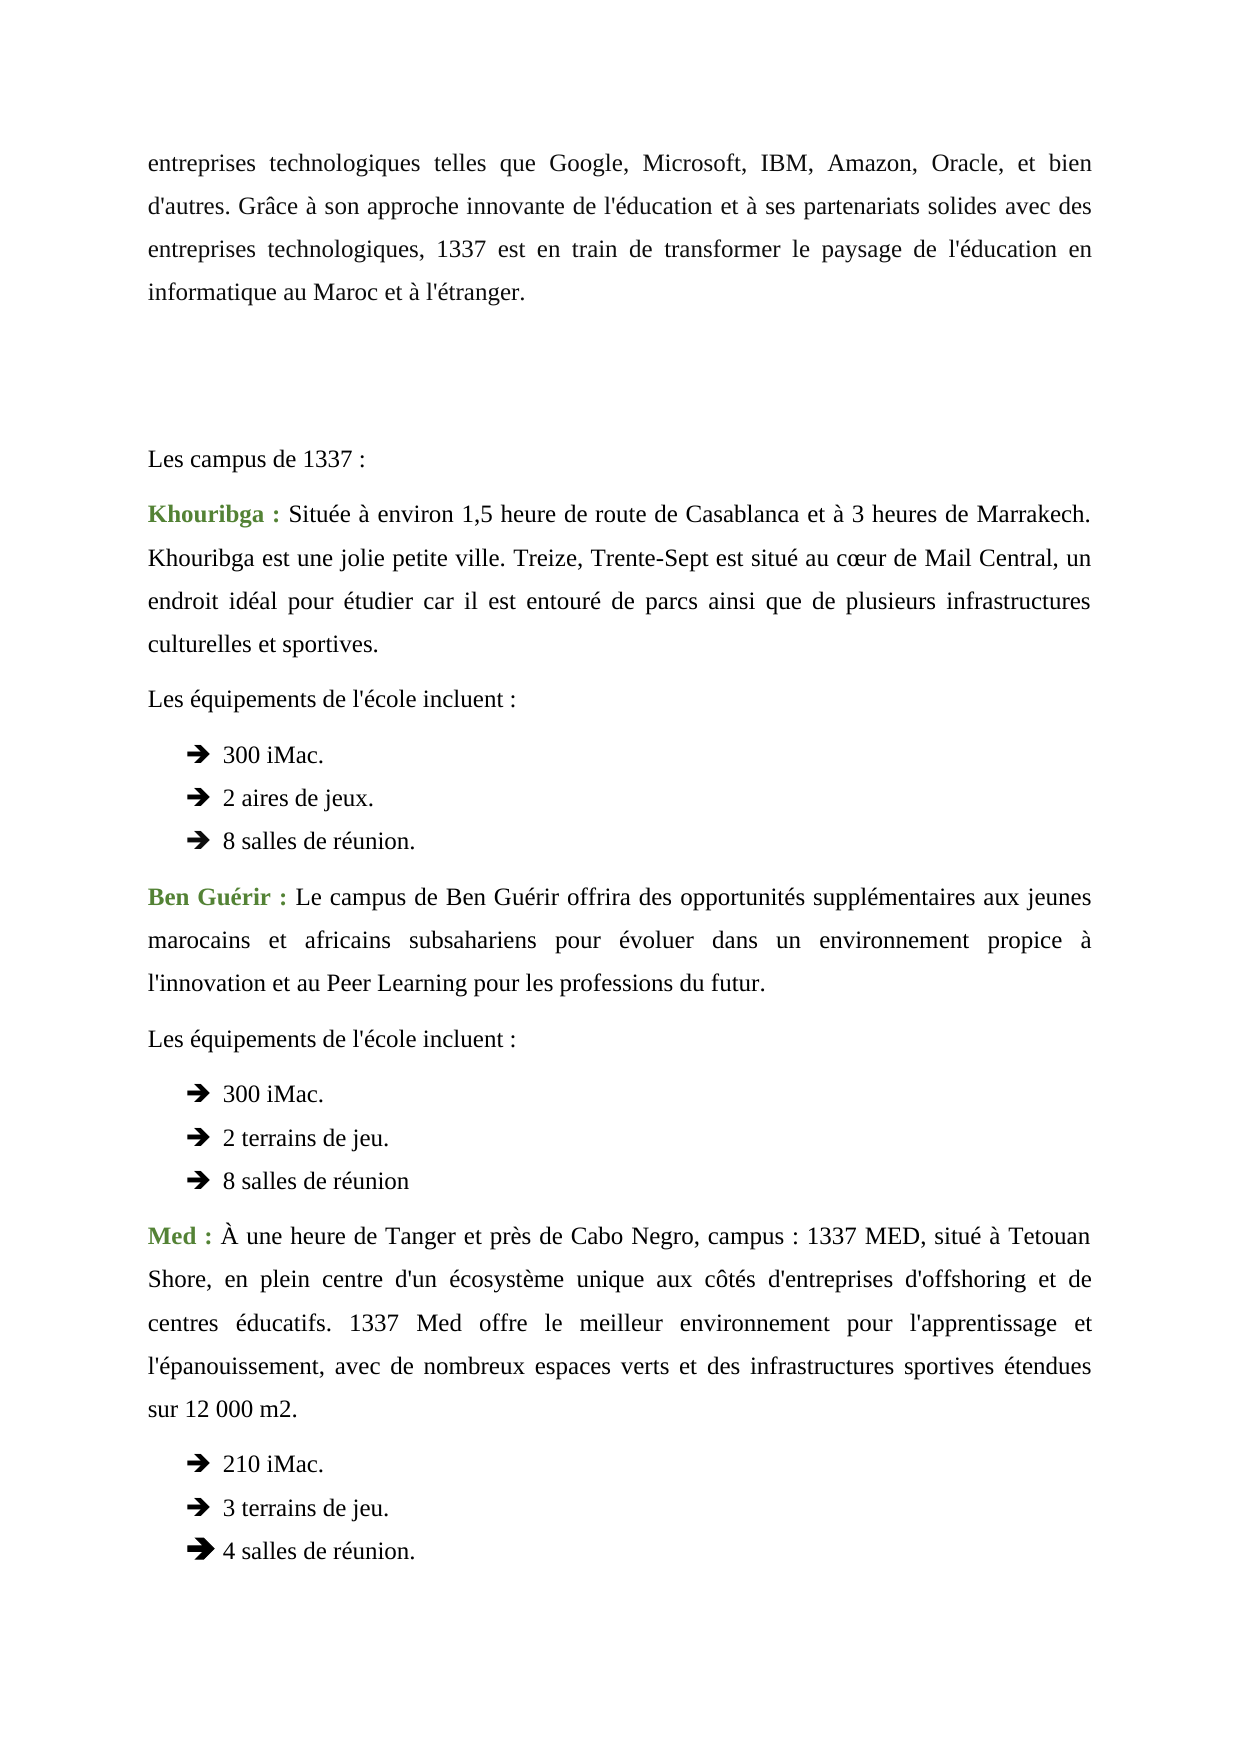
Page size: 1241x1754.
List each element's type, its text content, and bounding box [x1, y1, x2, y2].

text Les équipements de l'école incluent : [148, 684, 1093, 713]
list 4 salles de réunion. [185, 1536, 1093, 1565]
list 210 iMac. [185, 1449, 1093, 1478]
list 300 iMac. [185, 1079, 1093, 1108]
text Khouribga : Située à environ 1,5 heure de route de Casablanca et à 3 heures de Marrakech. Khouribga est une jolie petite ville. Treize, Trente-Sept est situé au cœur de Mail Central, un endroit idéal pour étudier car il est entouré de parcs ainsi que de plusieurs infrastructures culturelles et sportives. [148, 499, 1093, 658]
list 2 aires de jeux. [185, 783, 1093, 812]
text Les campus de 1337 : [148, 444, 1093, 473]
list 8 salles de réunion. [185, 826, 1093, 855]
list 2 terrains de jeu. [185, 1123, 1093, 1151]
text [148, 148, 1093, 306]
list 8 salles de réunion [185, 1166, 1093, 1194]
list 300 iMac. [185, 740, 1093, 769]
text Les équipements de l'école incluent : [148, 1024, 1093, 1053]
text Med : À une heure de Tanger et près de Cabo Negro, campus : 1337 MED, situé à Tetouan Shore, en plein centre d'un écosystème unique aux côtés d'entreprises d'offshoring et de centres éducatifs. 1337 Med offre le meilleur environnement pour l'apprentissage et l'épanouissement, avec de nombreux espaces verts et des infrastructures sportives étendues sur 12 000 m2. [148, 1221, 1093, 1423]
text Ben Guérir : Le campus de Ben Guérir offrira des opportunités supplémentaires aux jeunes marocains et africains subsahariens pour évoluer dans un environnement propice à l'innovation et au Peer Learning pour les professions du futur. [148, 882, 1093, 997]
list 3 terrains de jeu. [185, 1493, 1093, 1521]
